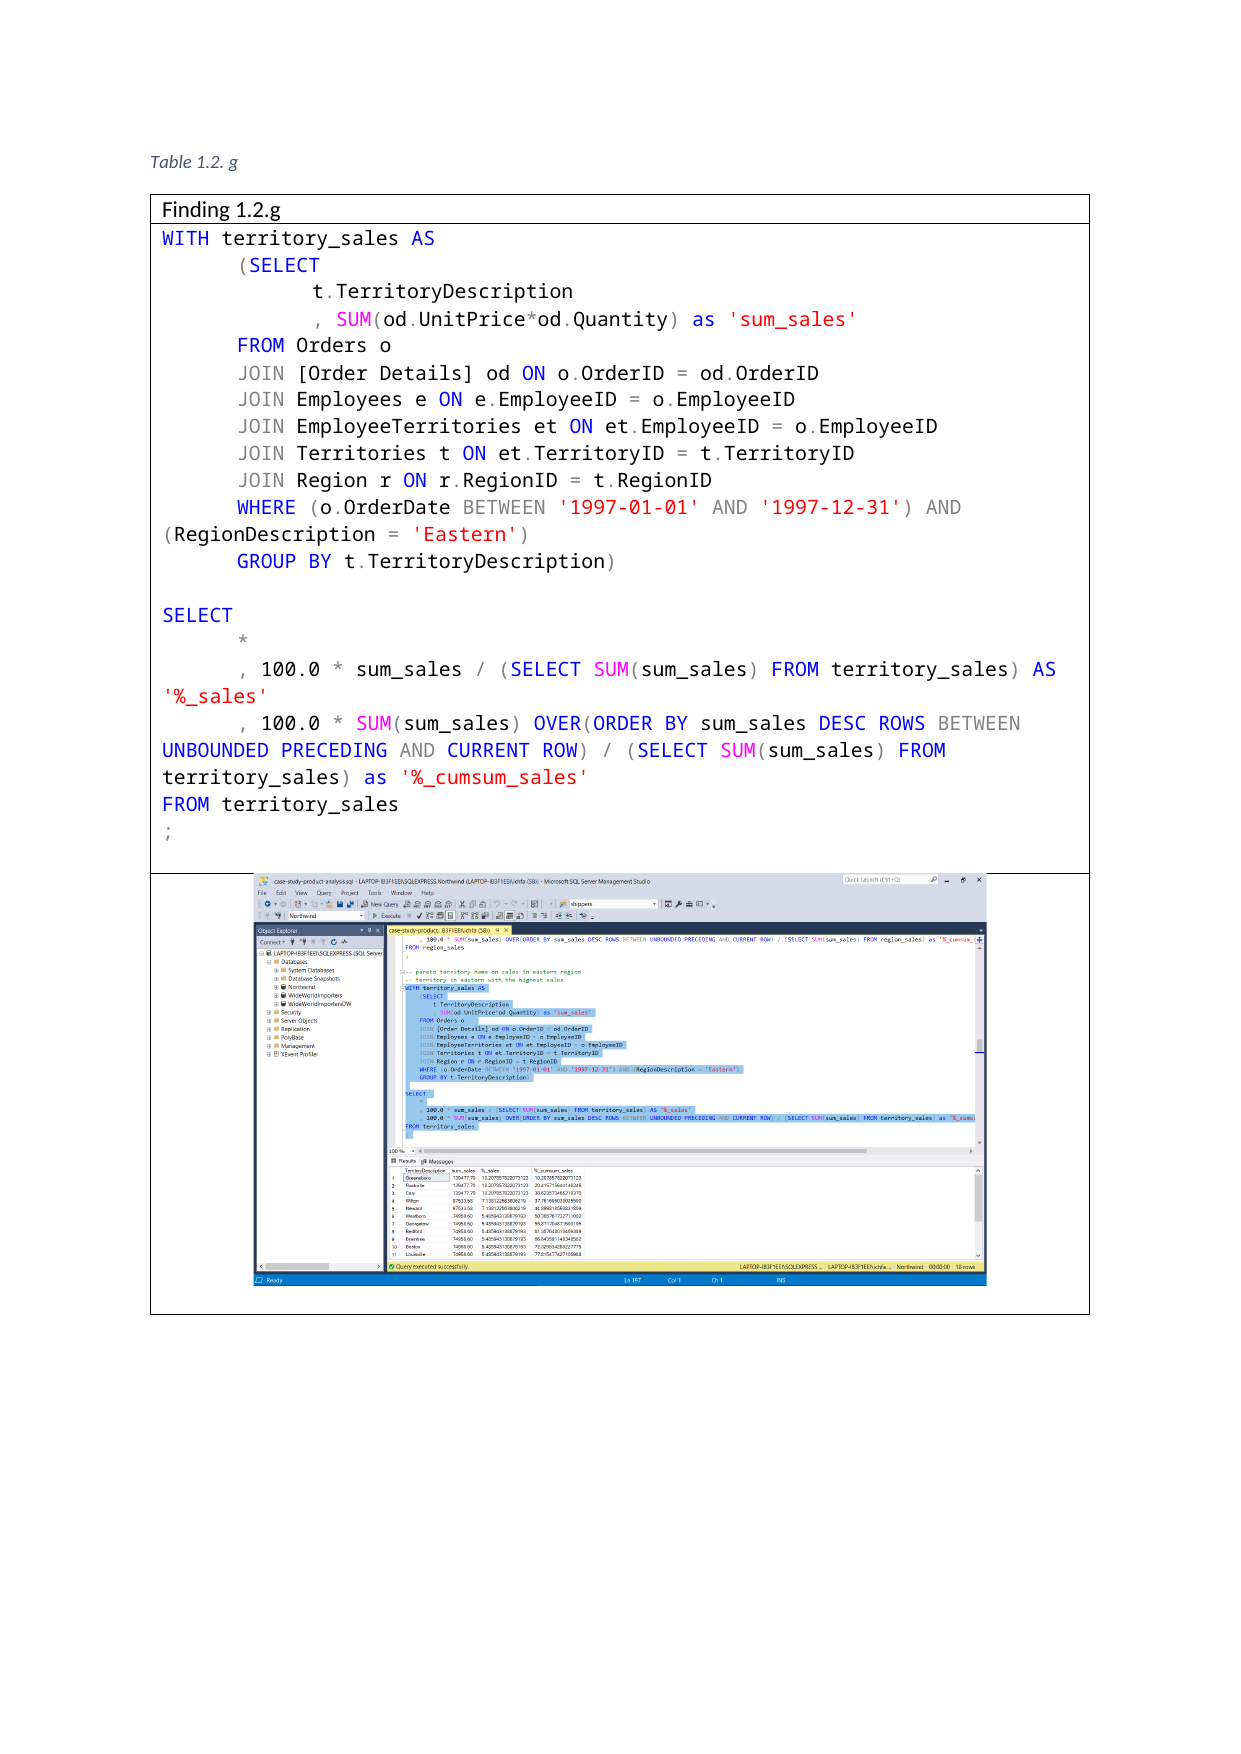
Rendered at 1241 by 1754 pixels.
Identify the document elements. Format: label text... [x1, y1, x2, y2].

table_cell [151, 874, 1089, 1314]
table_header Finding 1.2.g [151, 195, 1089, 223]
text Table 1.2. g [150, 150, 1090, 173]
picture [253, 873, 987, 1286]
table_cell WITH territory_sales AS (SELECT t.TerritoryDescription , SUM(od.UnitPrice*od.Quantity) as 'sum_sales' FROM Orders o JOIN [Order Details] od ON o.OrderID = od.OrderID JOIN Employees e ON e.EmployeeID = o.EmployeeID JOIN EmployeeTerritories et ON et.EmployeeID = o.EmployeeID JOIN Territories t ON et.TerritoryID = t.TerritoryID JOIN Region r ON r.RegionID = t.RegionID WHERE (o.OrderDate BETWEEN '1997-01-01' AND '1997-12-31') AND (RegionDescription = 'Eastern') GROUP BY t.TerritoryDescription) SELECT * , 100.0 * sum_sales / (SELECT SUM(sum_sales) FROM territory_sales) AS '%_sales' , 100.0 * SUM(sum_sales) OVER(ORDER BY sum_sales DESC ROWS BETWEEN UNBOUNDED PRECEDING AND CURRENT ROW) / (SELECT SUM(sum_sales) FROM territory_sales) as '%_cumsum_sales' FROM territory_sales ; [151, 224, 1089, 872]
